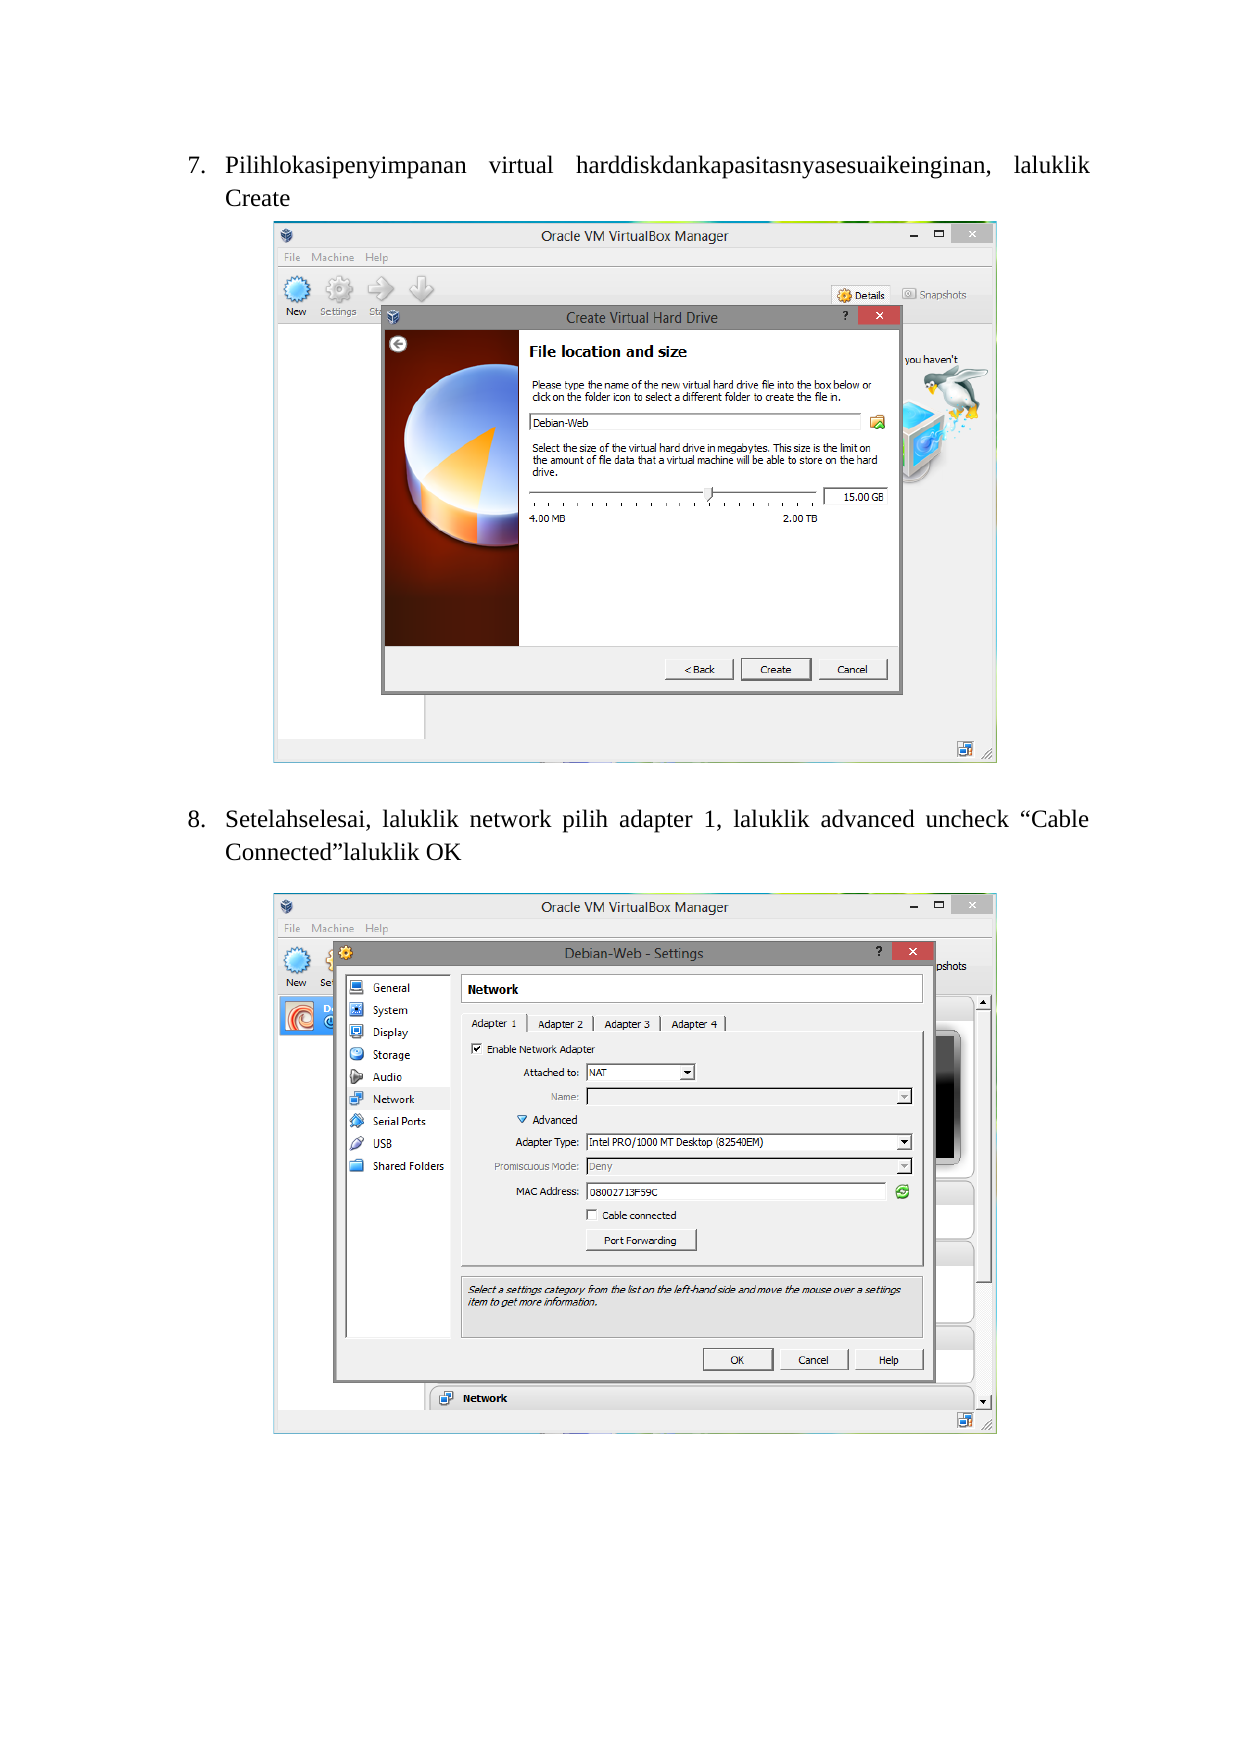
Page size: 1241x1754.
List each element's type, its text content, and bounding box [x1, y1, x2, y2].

list Setelahselesai, laluklik network pilih adapter 1, laluklik advanced uncheck “Cable Connected”laluklik OK [187, 804, 1090, 866]
list Pilihlokasipenyimpanan virtual harddiskdankapasitasnyasesuaikeinginan, laluklik Create [187, 150, 1090, 212]
picture [273, 893, 997, 1434]
picture [273, 221, 997, 763]
